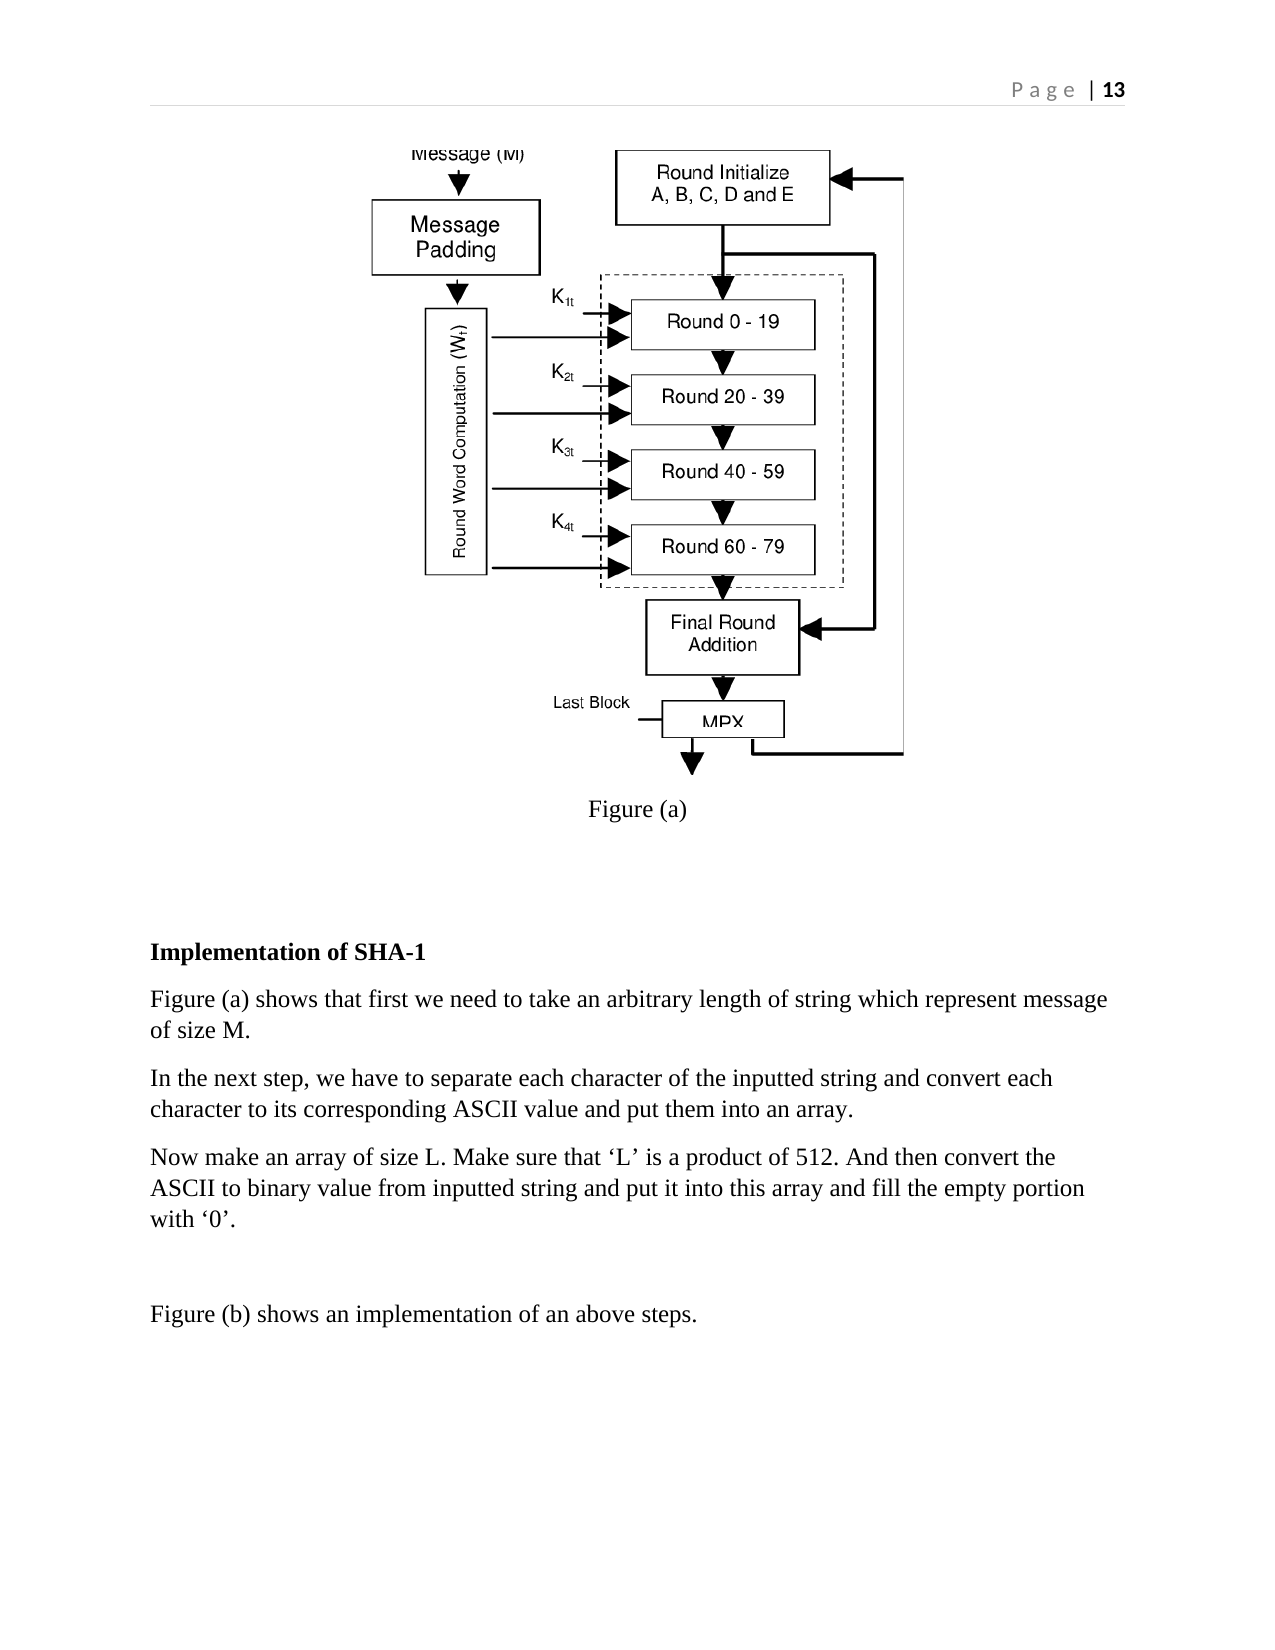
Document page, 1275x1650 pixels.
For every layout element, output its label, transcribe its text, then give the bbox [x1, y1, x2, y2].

text Figure (a) [150, 794, 1125, 822]
text In the next step, we have to separate each character of the inputted string and convert each character to its corresponding ASCII value and put them into an array. [150, 1063, 1125, 1123]
text Figure (a) shows that first we need to take an arbitrary length of string which represent message of size M. [150, 984, 1125, 1044]
text Implementation of SHA-1 [150, 937, 1125, 966]
text Figure (b) shows an implementation of an above steps. [150, 1299, 1125, 1327]
picture [371, 150, 904, 775]
text Now make an array of size L. Make sure that ‘L’ is a product of 512. And then convert the ASCII to binary value from inputted string and put it into this array and fill the empty portion with ‘0’. [150, 1142, 1125, 1233]
